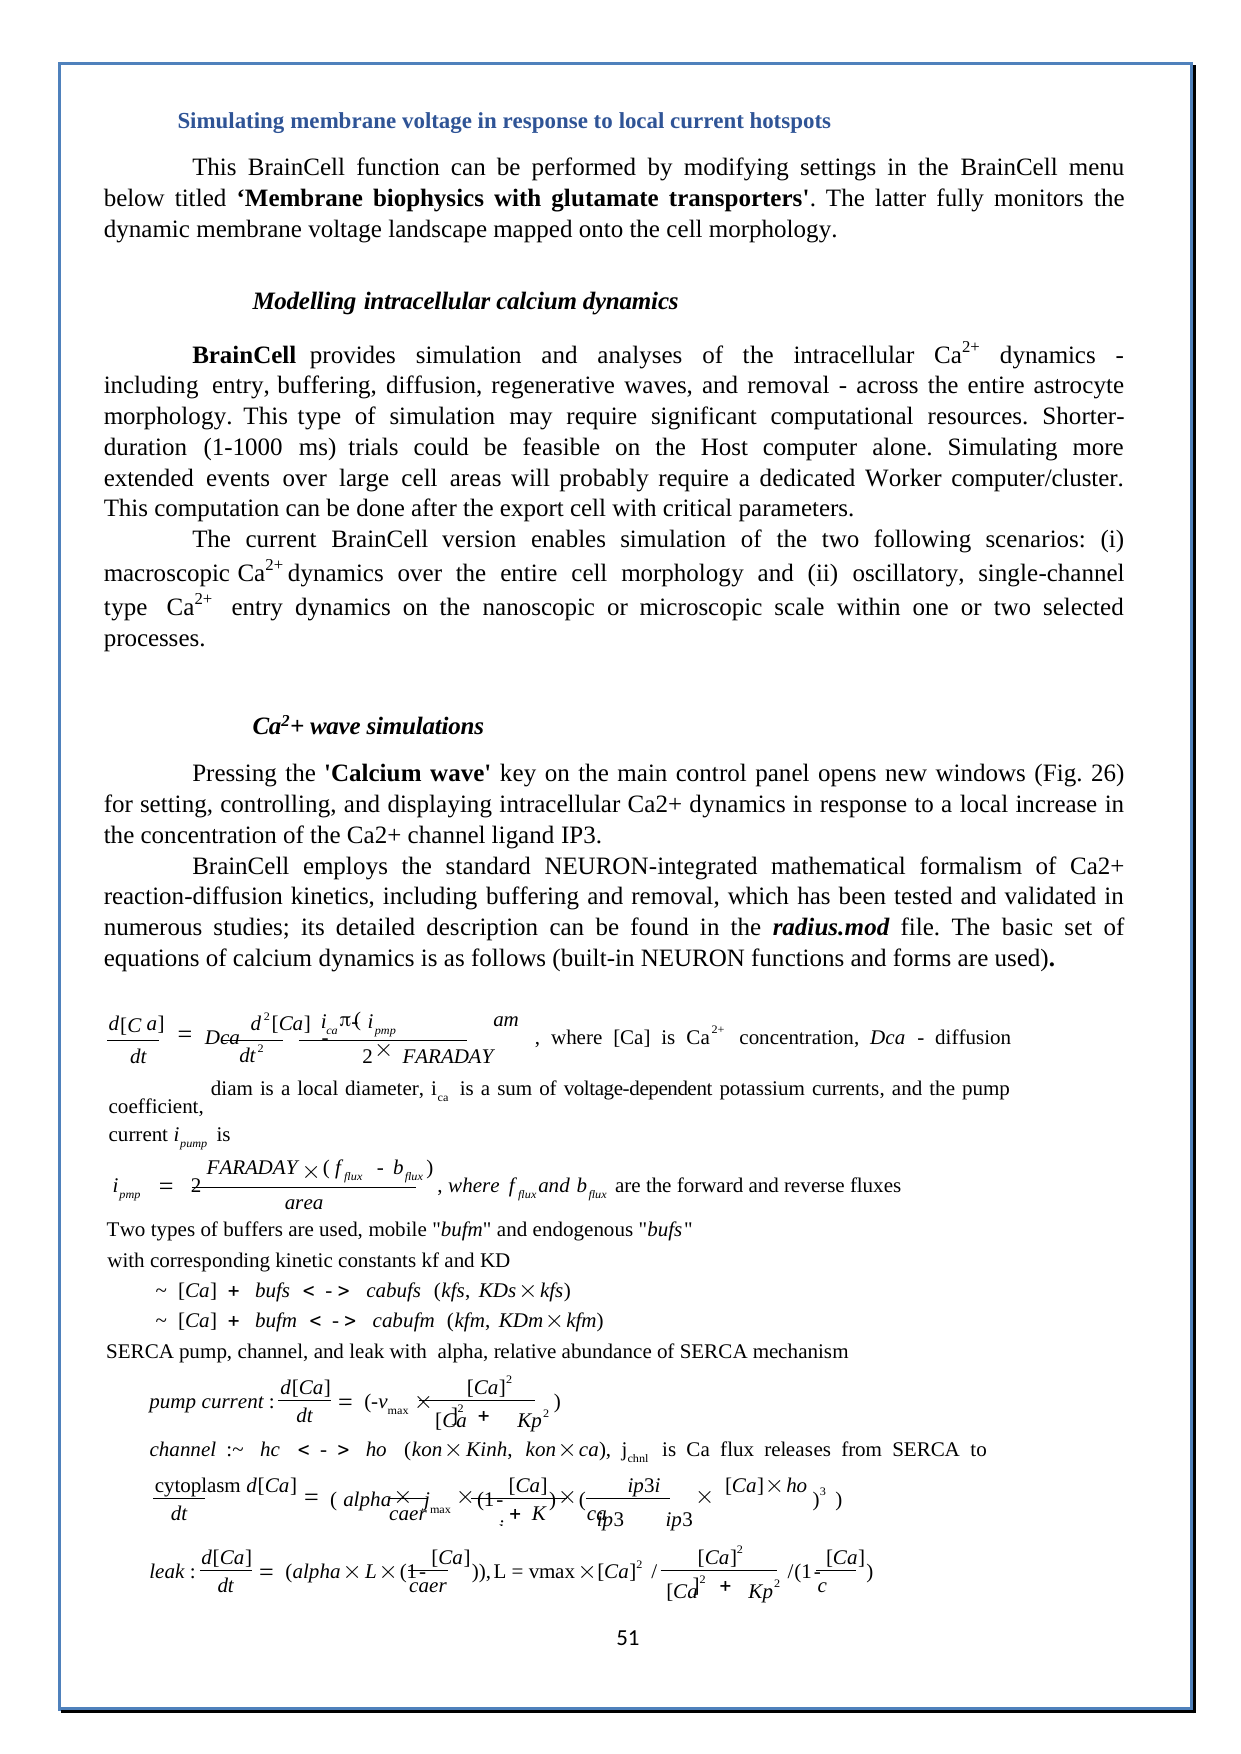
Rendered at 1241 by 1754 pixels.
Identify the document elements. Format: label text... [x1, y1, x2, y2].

text channel :~ hc - ho (konKinh, konca), jchnl is Ca flux releases from SERCA to cytoplasm d[Ca] ( alphajmax (1- [Ca])( ip3ip3i ip3[Ca]ho )3 ) [149, 1437, 987, 1531]
subtitle Modelling intracellular calcium dynamics [178, 286, 1093, 315]
text BrainCell provides simulation and analyses of the intracellular Ca2+ dynamics - including entry, buffering, diffusion, regenerative waves, and removal - across the entire astrocyte morphology. This type of simulation may require significant computational resources. Shorter-duration (1-1000 ms) trials could be feasible on the Host computer alone. Simulating more extended events over large cell areas will probably require a dedicated Worker computer/cluster. This computation can be done after the export cell with critical parameters. [103, 337, 1124, 522]
text leak : d[Ca] (alphaL(1- [Ca])), L = vmax[Ca]2 / [Ca[Ca]2 Kp2 /(1- [Ca]) [149, 1543, 1154, 1603]
text Two types of buffers are used, mobile "bufm" and endogenous "bufs" with corresponding kinetic constants kf and KD [106, 1217, 693, 1272]
text SERCA pump, channel, and leak with alpha, relative abundance of SERCA mechanism [106, 1339, 1154, 1363]
text BrainCell employs the standard NEURON-integrated mathematical formalism of Ca2+ reaction-diffusion kinetics, including buffering and removal, which has been tested and validated in numerous studies; its detailed description can be found in the radius.mod file. The basic set of equations of calcium dynamics is as follows (built-in NEURON functions and forms are used). [103, 851, 1124, 972]
text Pressing the 'Calcium wave' key on the main control panel opens new windows (Fig. 26) for setting, controlling, and displaying intracellular Ca2+ dynamics in response to a local increase in the concentration of the Ca2+ channel ligand IP3. [103, 758, 1124, 849]
text ~ [Ca] bufm - cabufm (kfm, KDmkfm) [155, 1308, 1154, 1332]
subtitle Ca2+ wave simulations [178, 711, 1093, 740]
text The current BrainCell version enables simulation of the two following scenarios: (i) macroscopic Ca2+ dynamics over the entire cell morphology and (ii) oscillatory, single-channel type Ca2+ entry dynamics on the nanoscopic or microscopic scale within one or two selected processes. [103, 524, 1124, 651]
text This BrainCell function can be performed by modifying settings in the BrainCell menu below titled ‘Membrane biophysics with glutamate transporters'. The latter fully monitors the dynamic membrane voltage landscape mapped onto the cell morphology. [103, 152, 1124, 243]
subtitle Simulating membrane voltage in response to local current hotspots [103, 107, 1093, 134]
text pump current : d[Ca] (-vmax [Ca[Ca]2 Kp2 ) [149, 1373, 1154, 1432]
text ~ [Ca] bufs - cabufs (kfs, KDskfs) [155, 1278, 1154, 1302]
text d dta] Dca d2[Ca] - (2FARADAYam , where [Ca] is Ca2+ concentration, Dca - diffusion coefficient, diam is a local diameter, ica is a sum of voltage-dependent potassium currents, and the pump current ipump is [108, 1007, 1011, 1150]
text ipmp 2 FARADAY ( fflux - bflux ), where ffluxand bflux are the forward and reverse fluxes [112, 1155, 1154, 1201]
